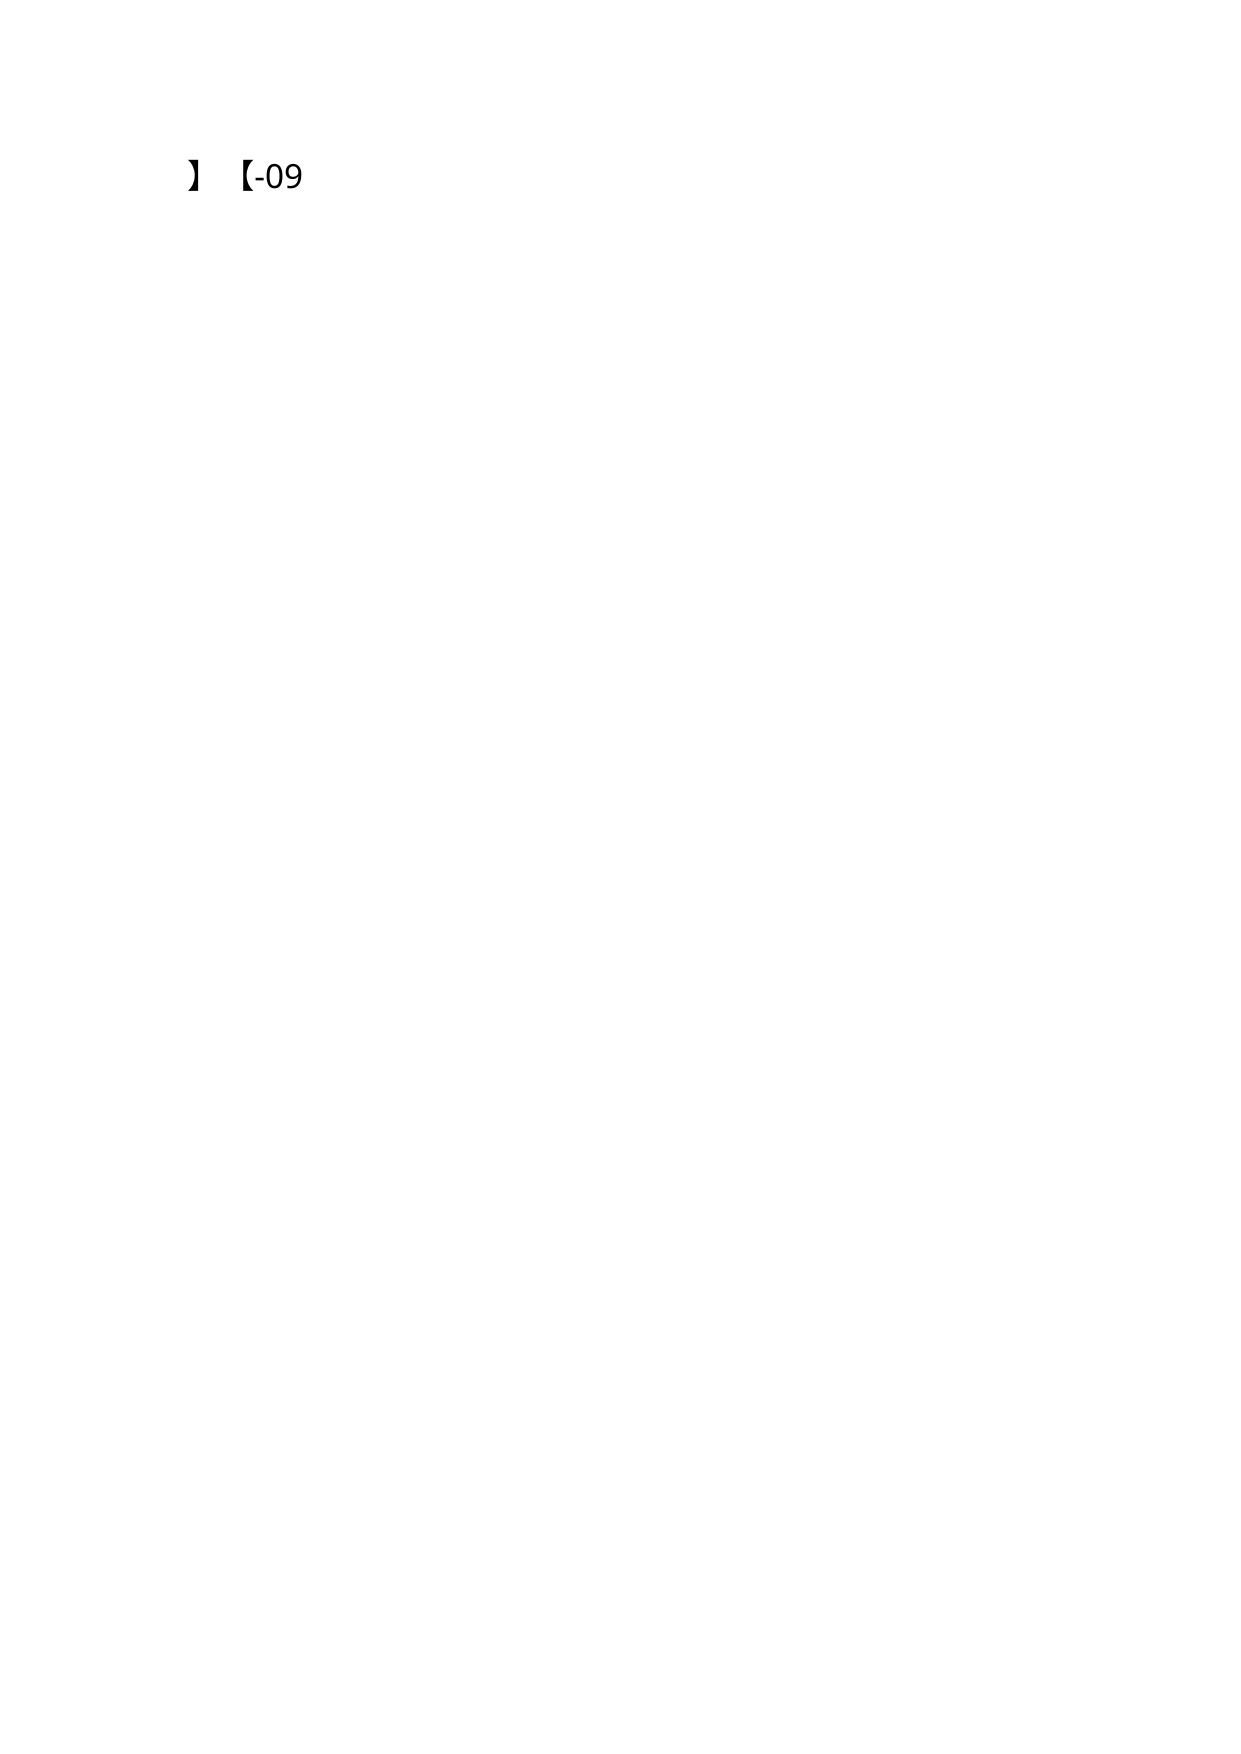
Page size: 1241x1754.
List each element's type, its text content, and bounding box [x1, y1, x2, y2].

text 】【-09 [187, 150, 1053, 198]
